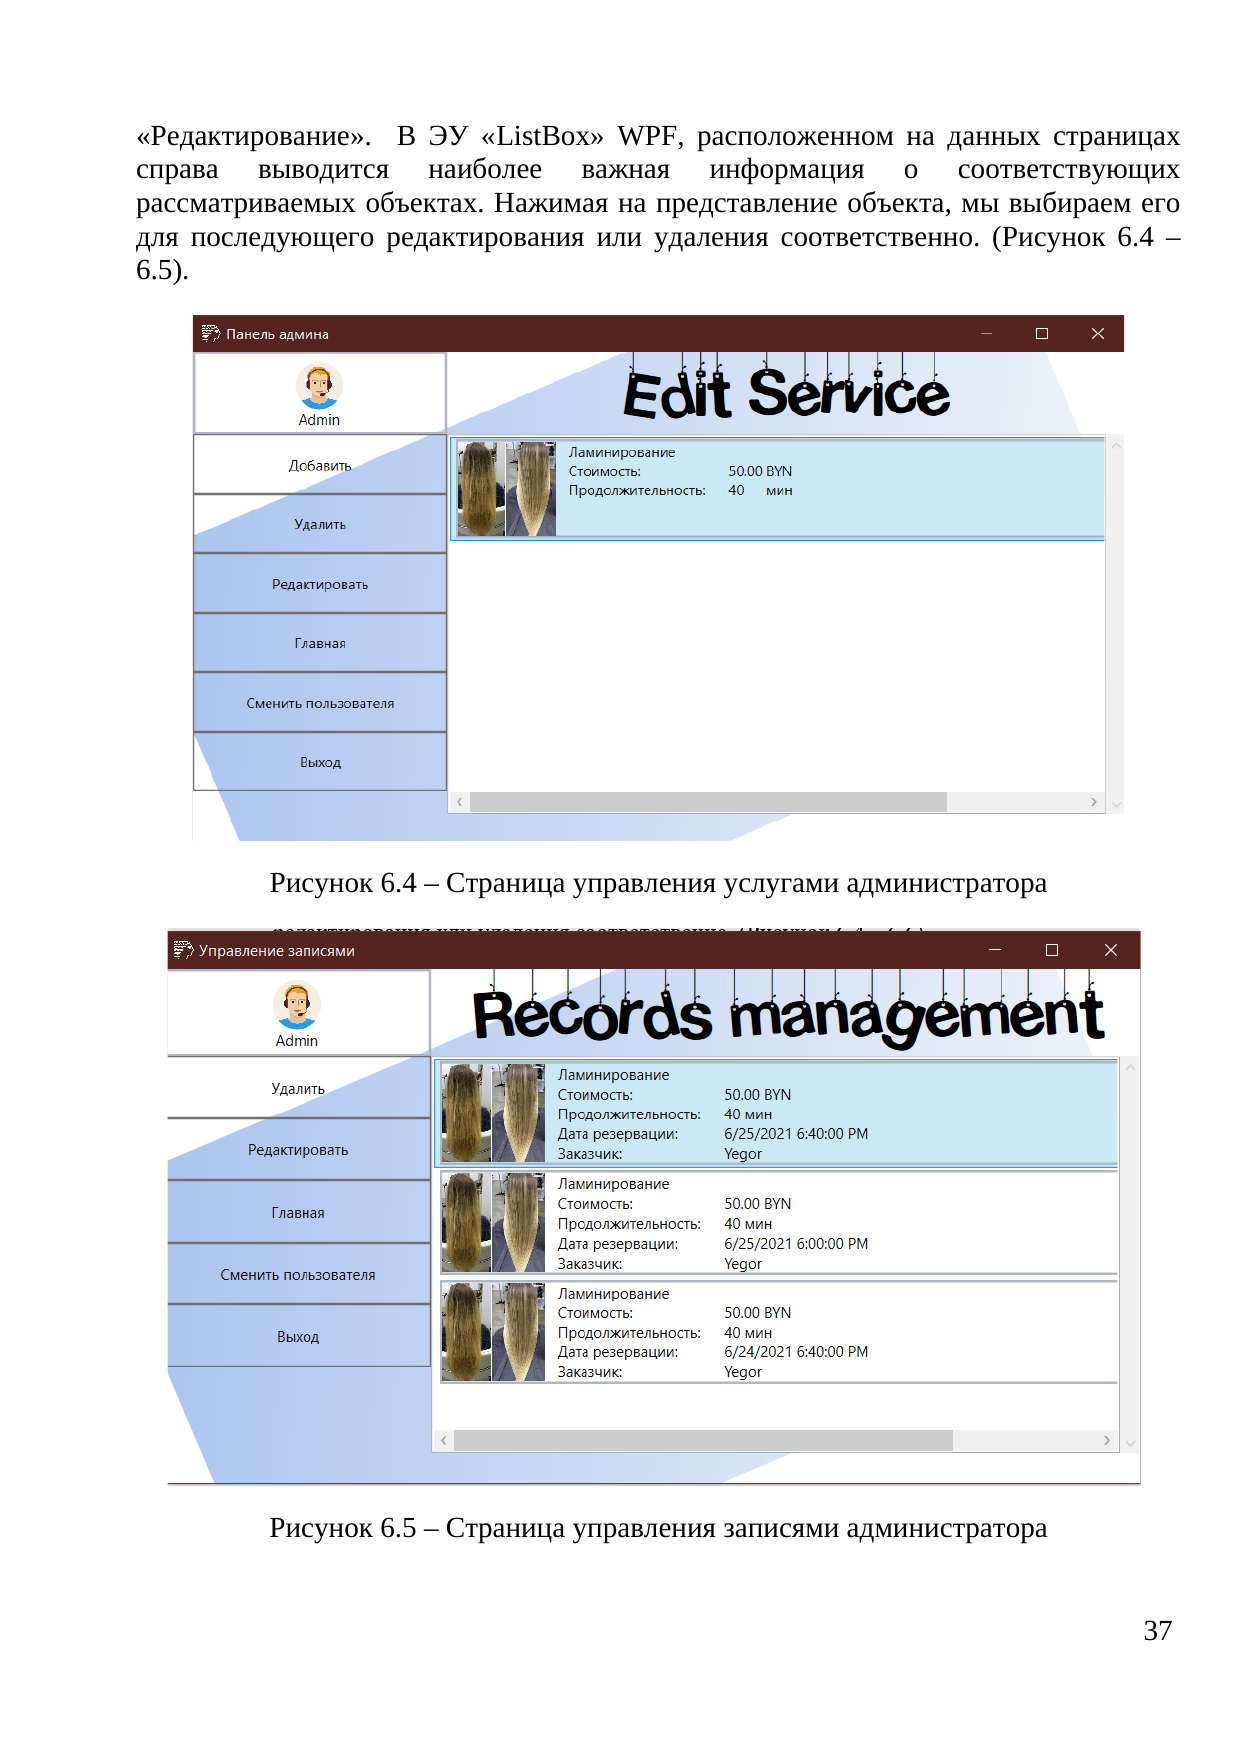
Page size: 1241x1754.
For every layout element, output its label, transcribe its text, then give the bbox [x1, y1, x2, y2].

picture [192, 315, 1125, 841]
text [136, 118, 1181, 286]
text Рисунок 6.4 – Страница управления услугами администратора [136, 865, 1181, 899]
text Рисунок 6.5 – Страница управления записями администратора [136, 1511, 1181, 1544]
picture [167, 928, 1141, 1486]
